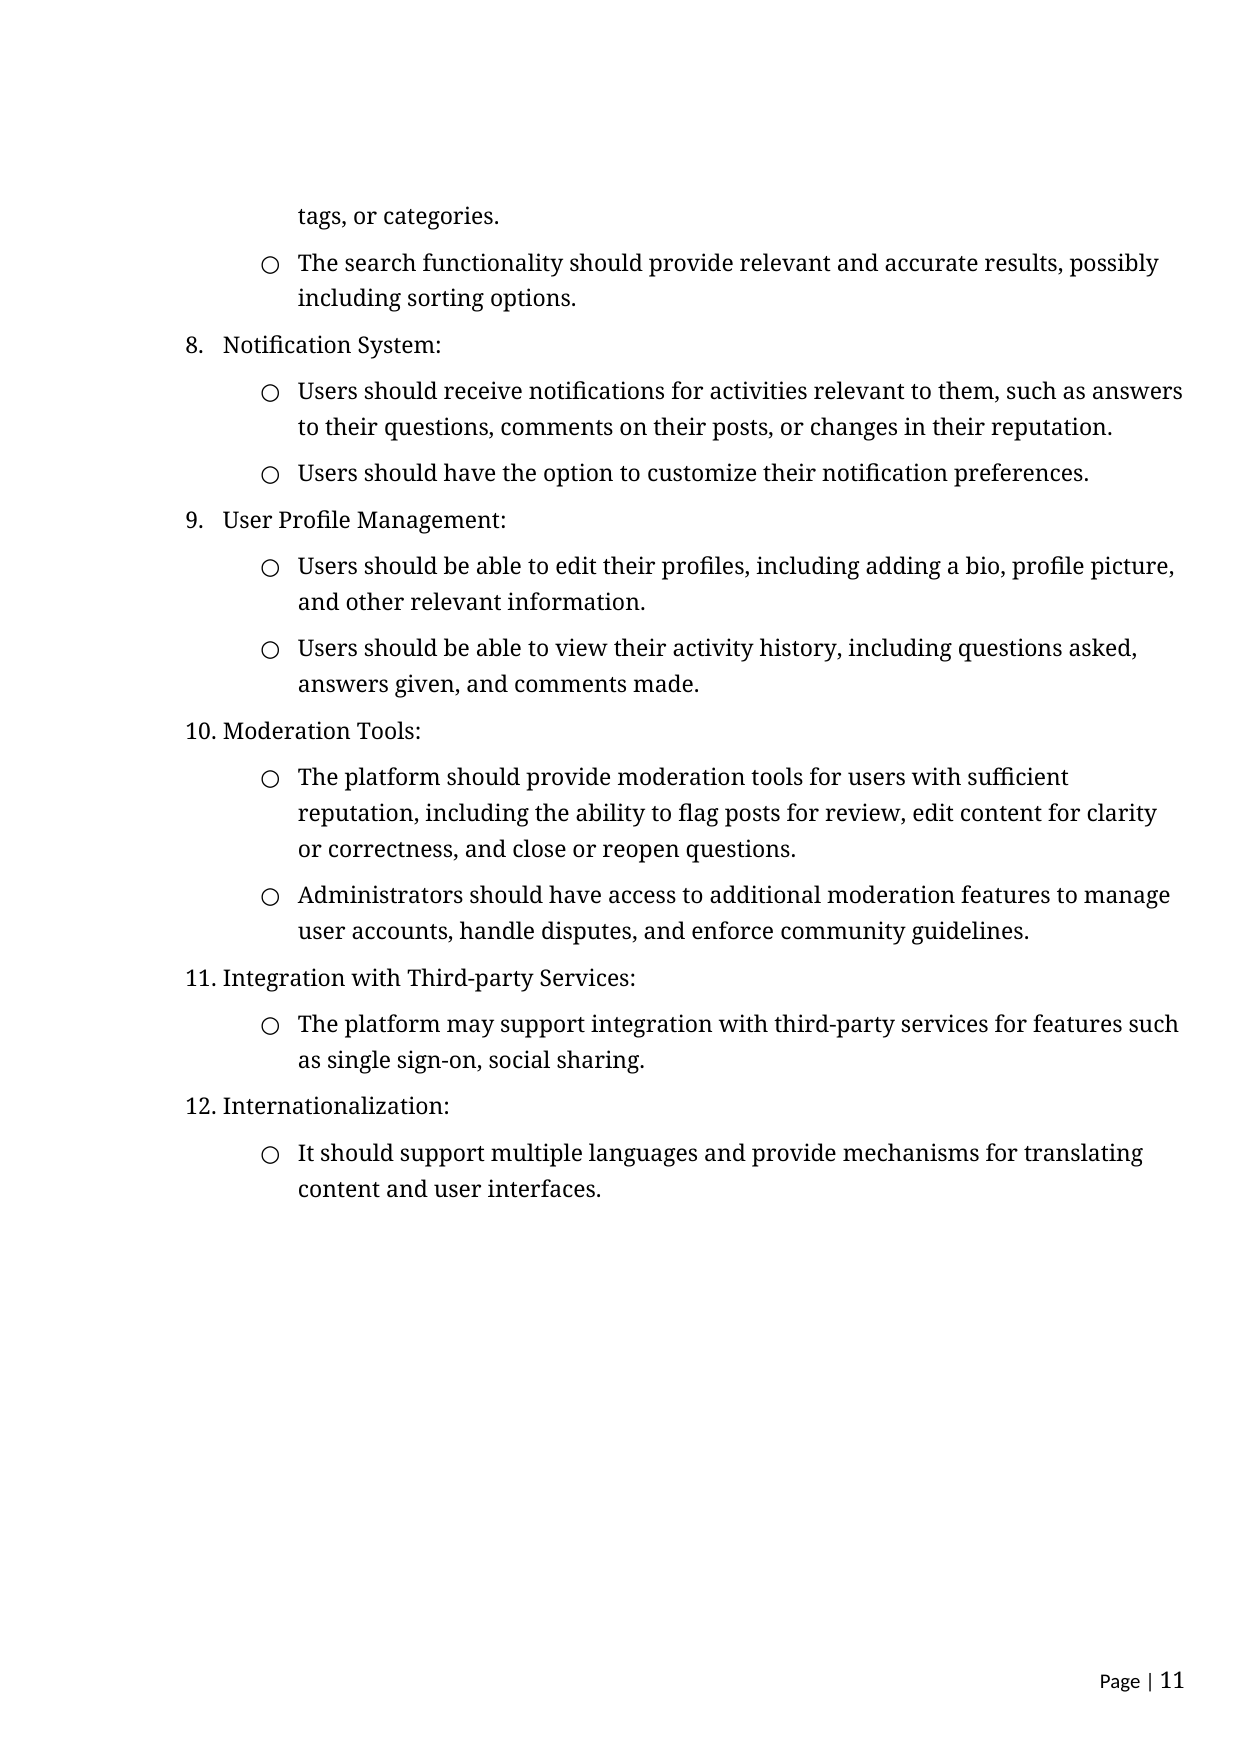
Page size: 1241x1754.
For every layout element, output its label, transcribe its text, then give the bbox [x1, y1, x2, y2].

list Users should have the option to customize their notification preferences. [260, 457, 1185, 489]
list The platform may support integration with third-party services for features such as single sign-on, social sharing. [260, 1008, 1185, 1075]
list It should support multiple languages and provide mechanisms for translating content and user interfaces. [260, 1137, 1185, 1204]
list Administrators should have access to additional moderation features to manage user accounts, handle disputes, and enforce community guidelines. [260, 879, 1185, 946]
list The platform should provide moderation tools for users with sufficient reputation, including the ability to flag posts for review, edit content for clarity or correctness, and close or reopen questions. [260, 761, 1185, 864]
list Moderation Tools: [185, 715, 1185, 746]
list Notification System: [185, 329, 1185, 360]
list Users should receive notifications for activities relevant to them, such as answers to their questions, comments on their posts, or changes in their reputation. [260, 375, 1185, 442]
list Users should be able to edit their profiles, including adding a bio, profile picture, and other relevant information. [260, 550, 1185, 617]
list The search functionality should provide relevant and accurate results, possibly including sorting options. [260, 246, 1185, 314]
list Users should be able to view their activity history, including questions asked, answers given, and comments made. [260, 632, 1185, 699]
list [260, 200, 1185, 231]
list Integration with Third-party Services: [185, 962, 1185, 993]
list User Profile Management: [185, 504, 1185, 535]
list Internationalization: [185, 1090, 1185, 1121]
